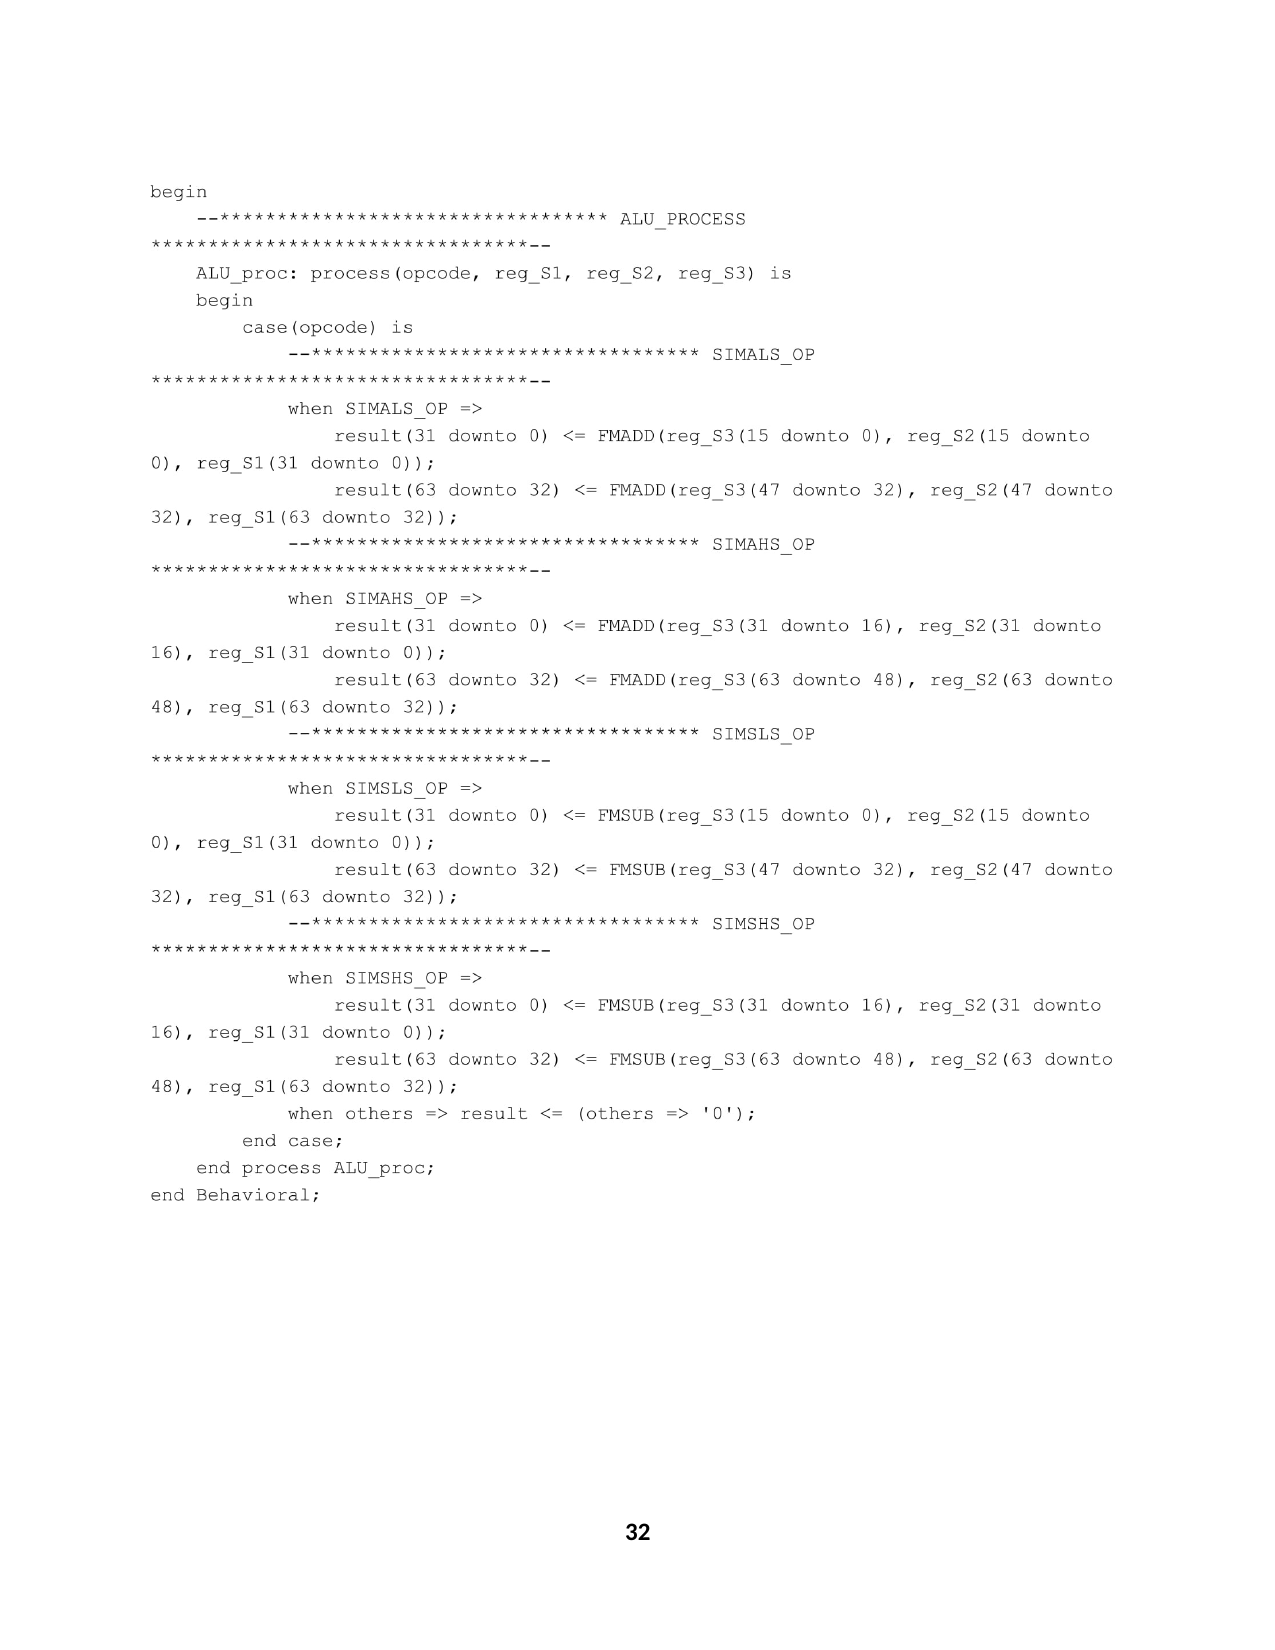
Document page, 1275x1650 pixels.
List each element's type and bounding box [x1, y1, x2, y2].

picture [150, 150, 1125, 1412]
